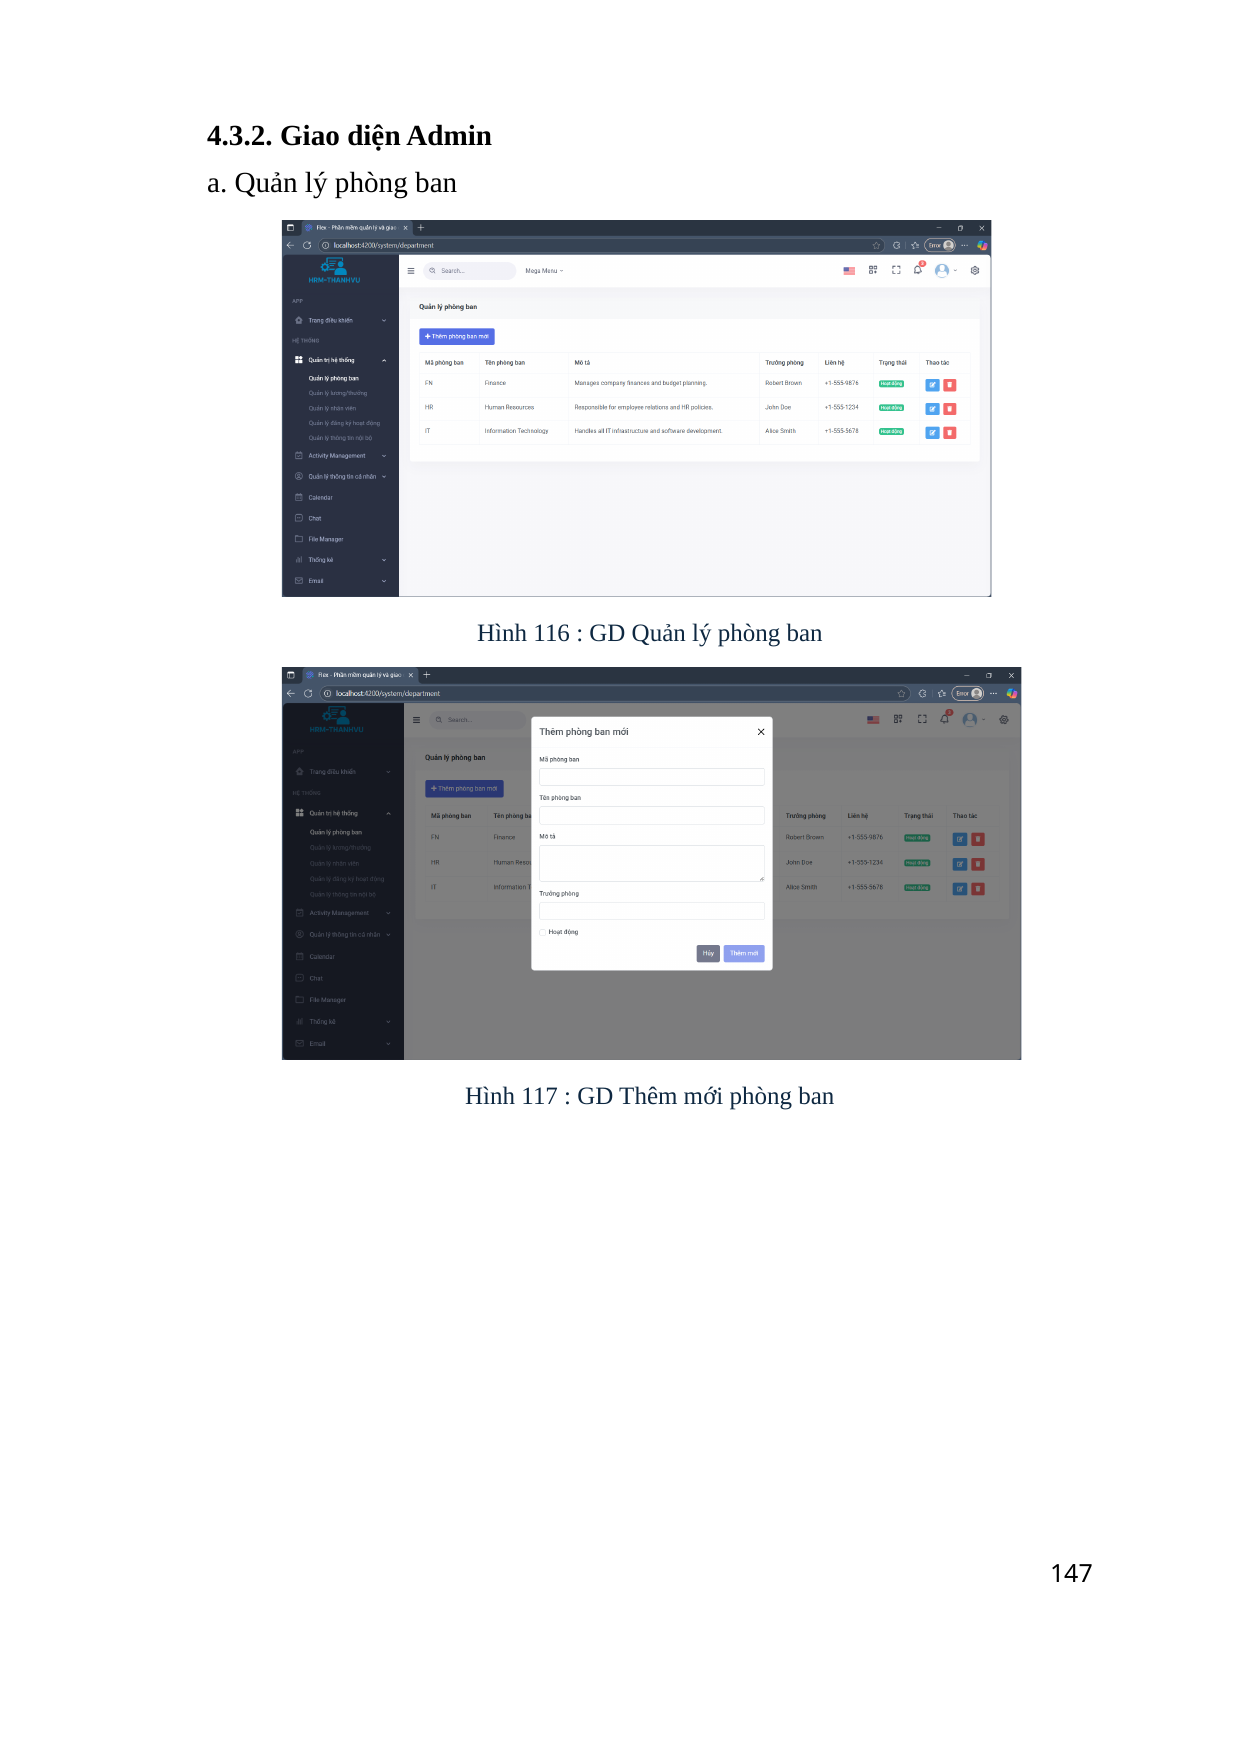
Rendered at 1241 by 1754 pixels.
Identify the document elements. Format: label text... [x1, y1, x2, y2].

text Hình 116 : GD Quản lý phòng ban [207, 618, 1092, 647]
picture [281, 667, 1022, 1060]
subtitle 4.3.2. Giao diện Admin [207, 118, 1092, 152]
picture [281, 220, 992, 597]
text a. Quản lý phòng ban [207, 165, 1092, 198]
text Hình 117 : GD Thêm mới phòng ban [207, 1081, 1092, 1110]
